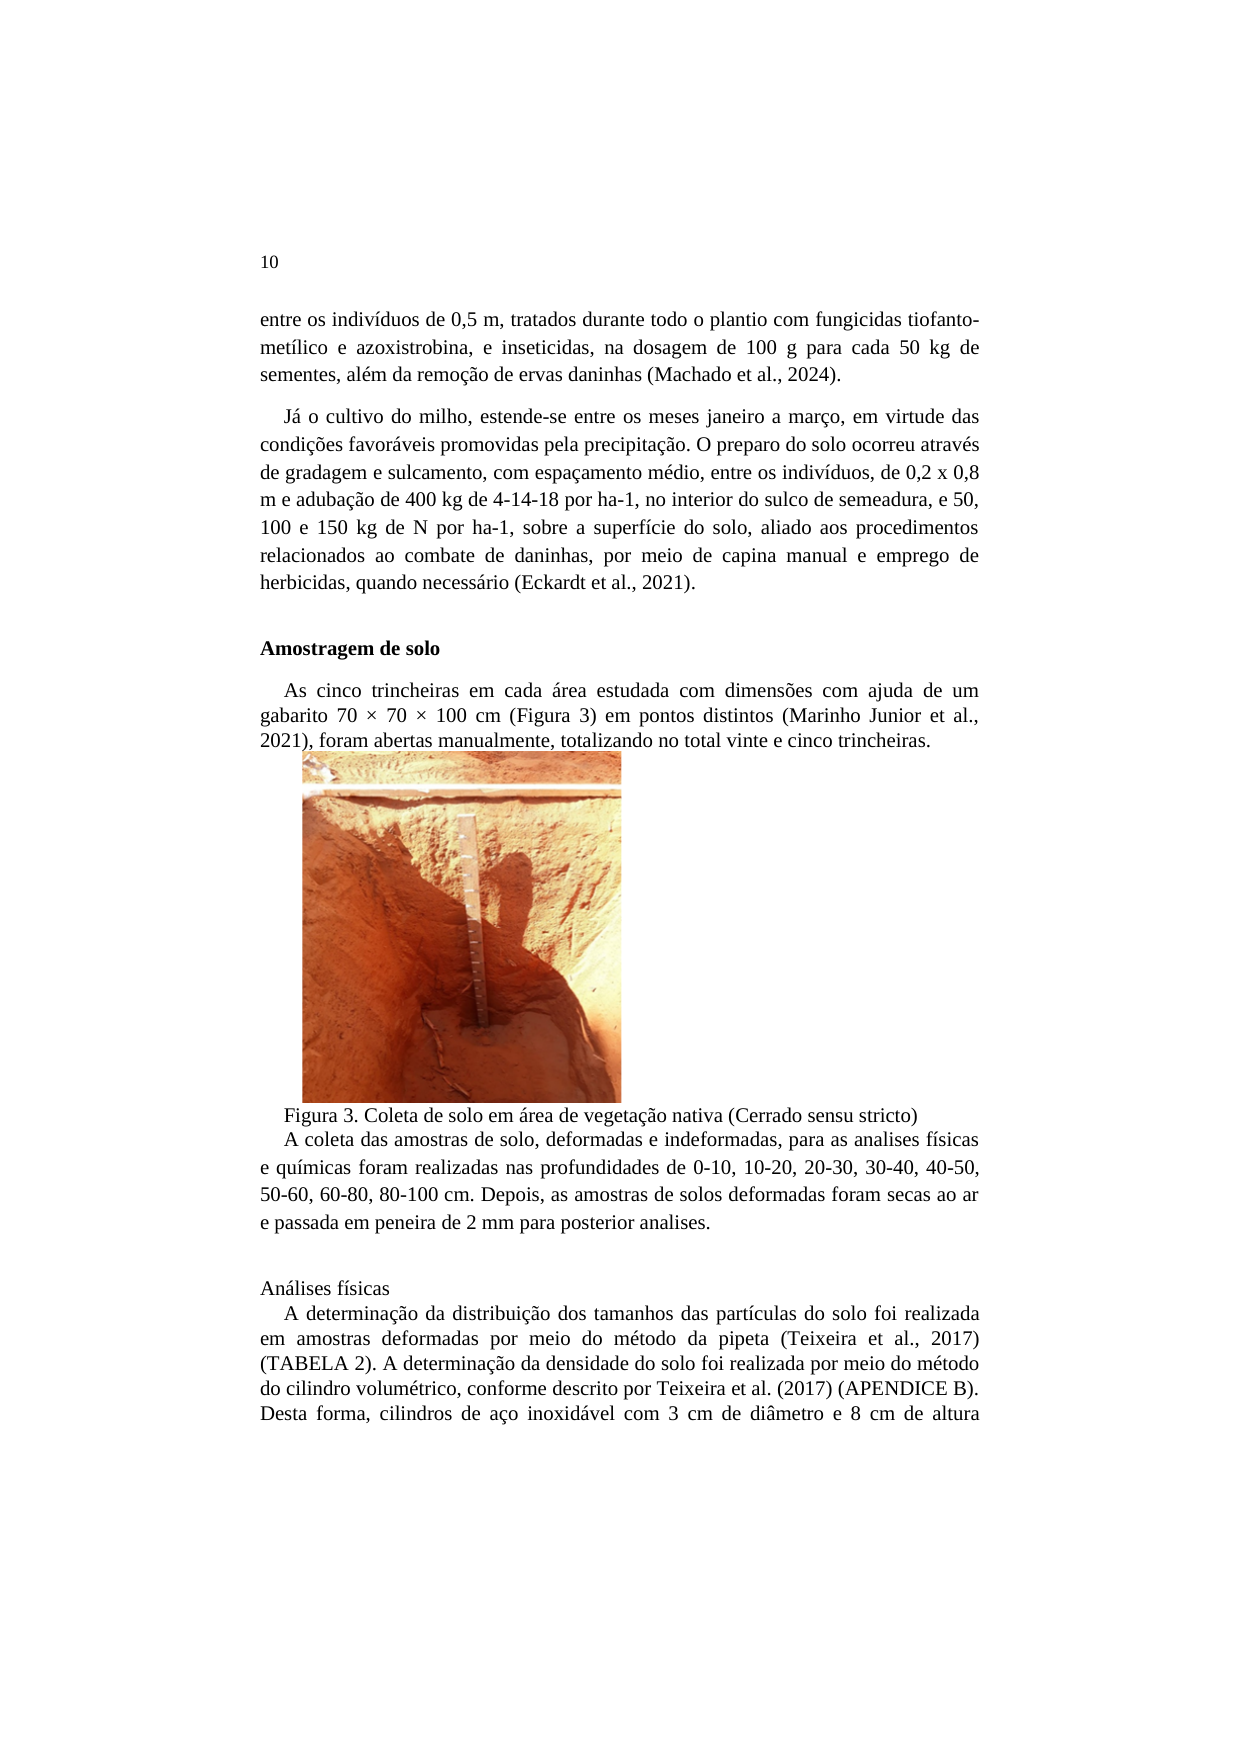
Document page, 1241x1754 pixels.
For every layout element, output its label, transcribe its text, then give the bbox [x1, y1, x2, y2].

text A coleta das amostras de solo, deformadas e indeformadas, para as analises físicas e químicas foram realizadas nas profundidades de 0-10, 10-20, 20-30, 30-40, 40-50, 50-60, 60-80, 80-100 cm. Depois, as amostras de solos deformadas foram secas ao ar e passada em peneira de 2 mm para posterior analises. [260, 1127, 980, 1234]
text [260, 307, 980, 386]
picture [302, 751, 622, 1103]
text Já o cultivo do milho, estende-se entre os meses janeiro a março, em virtude das condições favoráveis promovidas pela precipitação. O preparo do solo ocorreu através de gradagem e sulcamento, com espaçamento médio, entre os indivíduos, de 0,2 x 0,8 m e adubação de 400 kg de 4-14-18 por ha-1, no interior do sulco de semeadura, e 50, 100 e 150 kg de N por ha-1, sobre a superfície do solo, aliado aos procedimentos relacionados ao combate de daninhas, por meio de capina manual e emprego de herbicidas, quando necessário (Eckardt et al., 2021). [260, 404, 980, 594]
subtitle Amostragem de solo [260, 635, 980, 660]
subtitle Análises físicas [260, 1275, 980, 1300]
